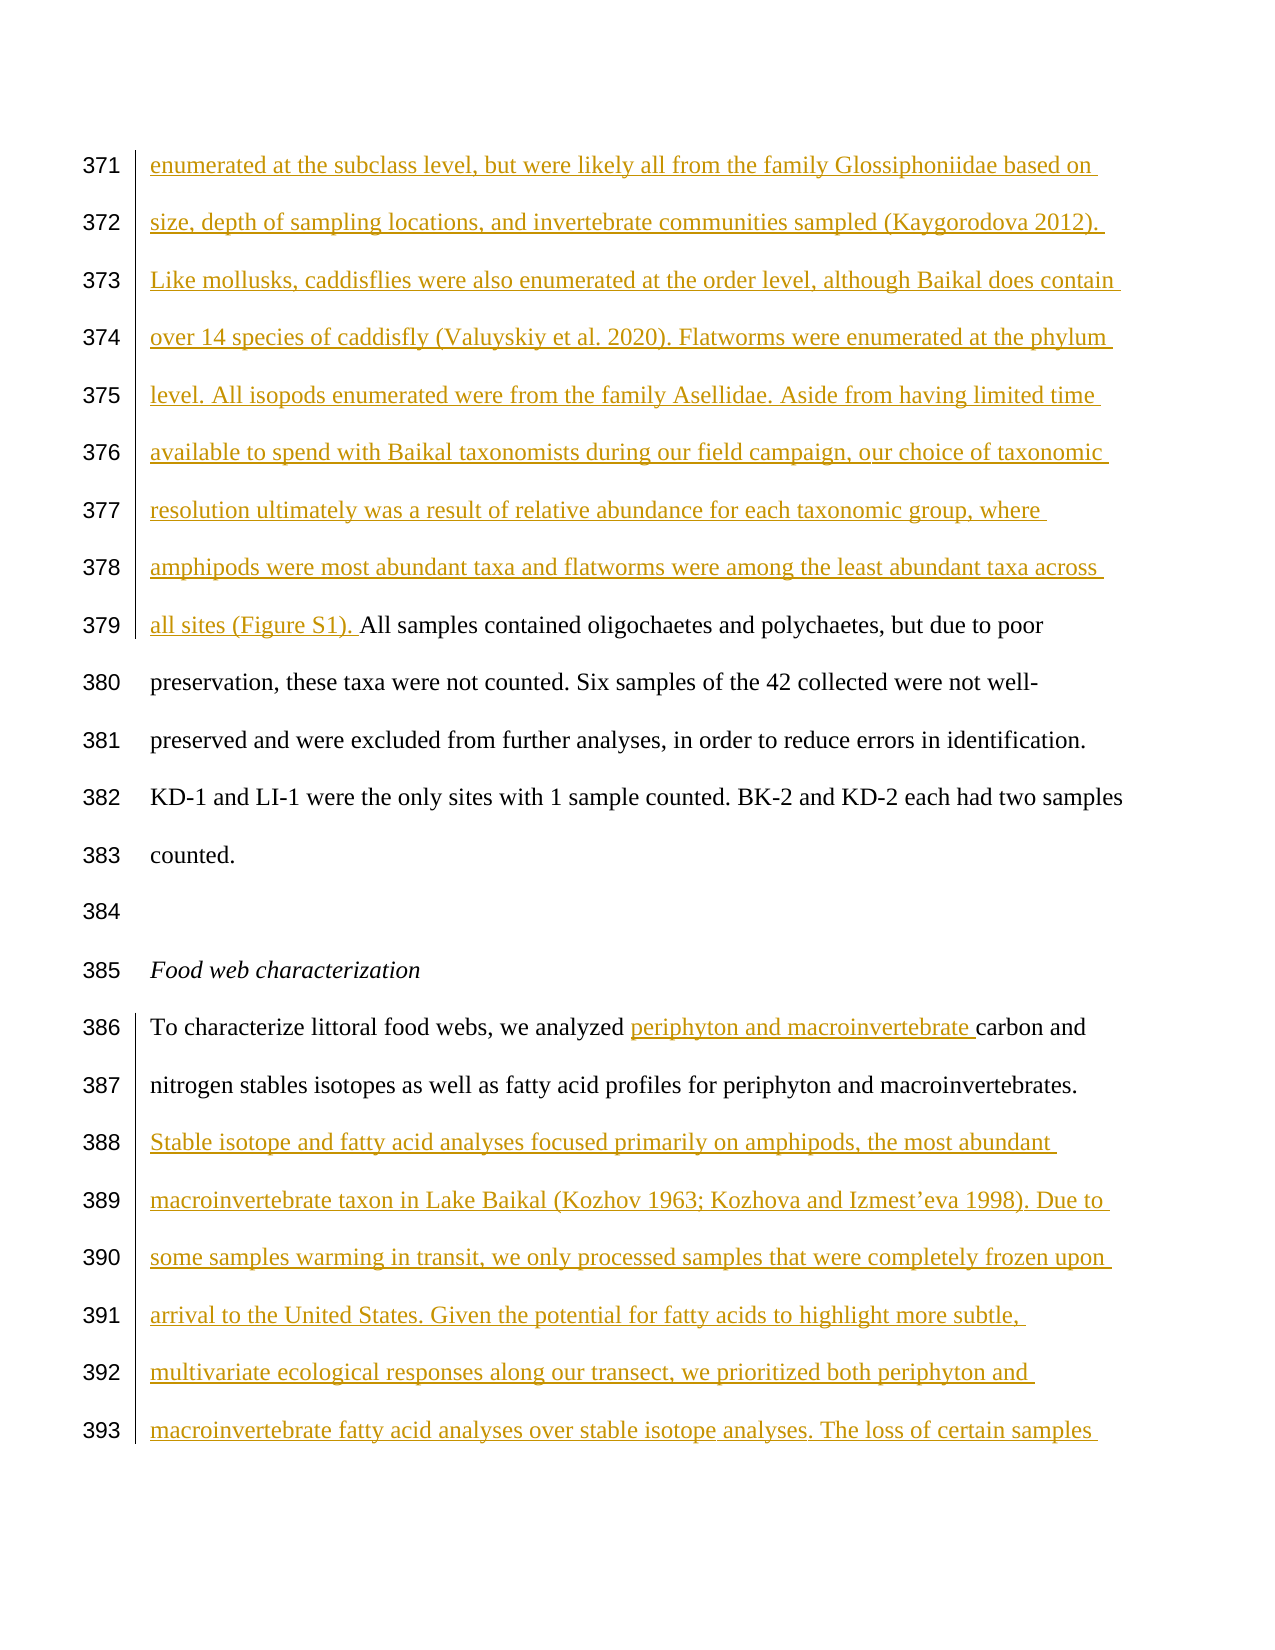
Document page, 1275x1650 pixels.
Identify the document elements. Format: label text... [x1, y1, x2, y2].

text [150, 150, 1125, 869]
text Food web characterization [150, 955, 1125, 984]
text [150, 1012, 1125, 1444]
